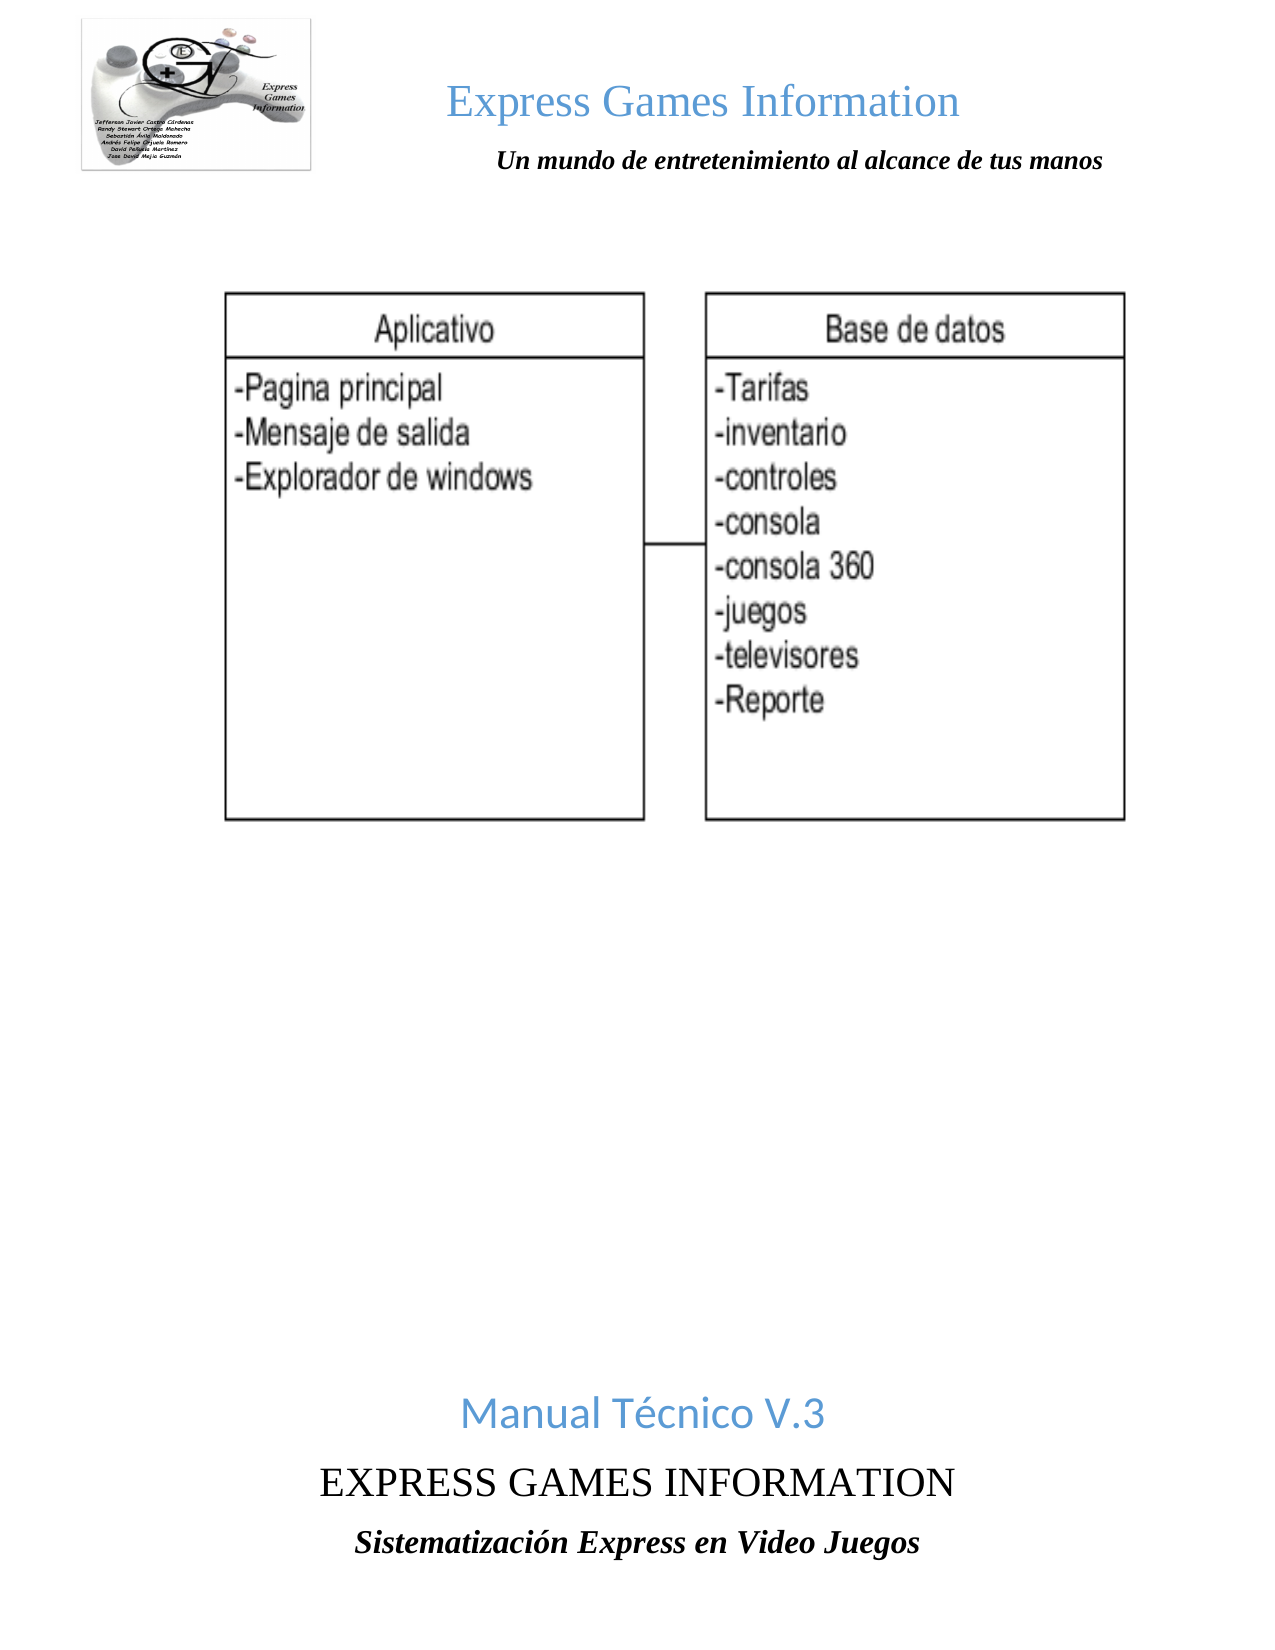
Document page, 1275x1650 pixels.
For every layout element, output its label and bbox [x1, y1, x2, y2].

picture [147, 190, 1228, 897]
picture [75, 15, 316, 174]
